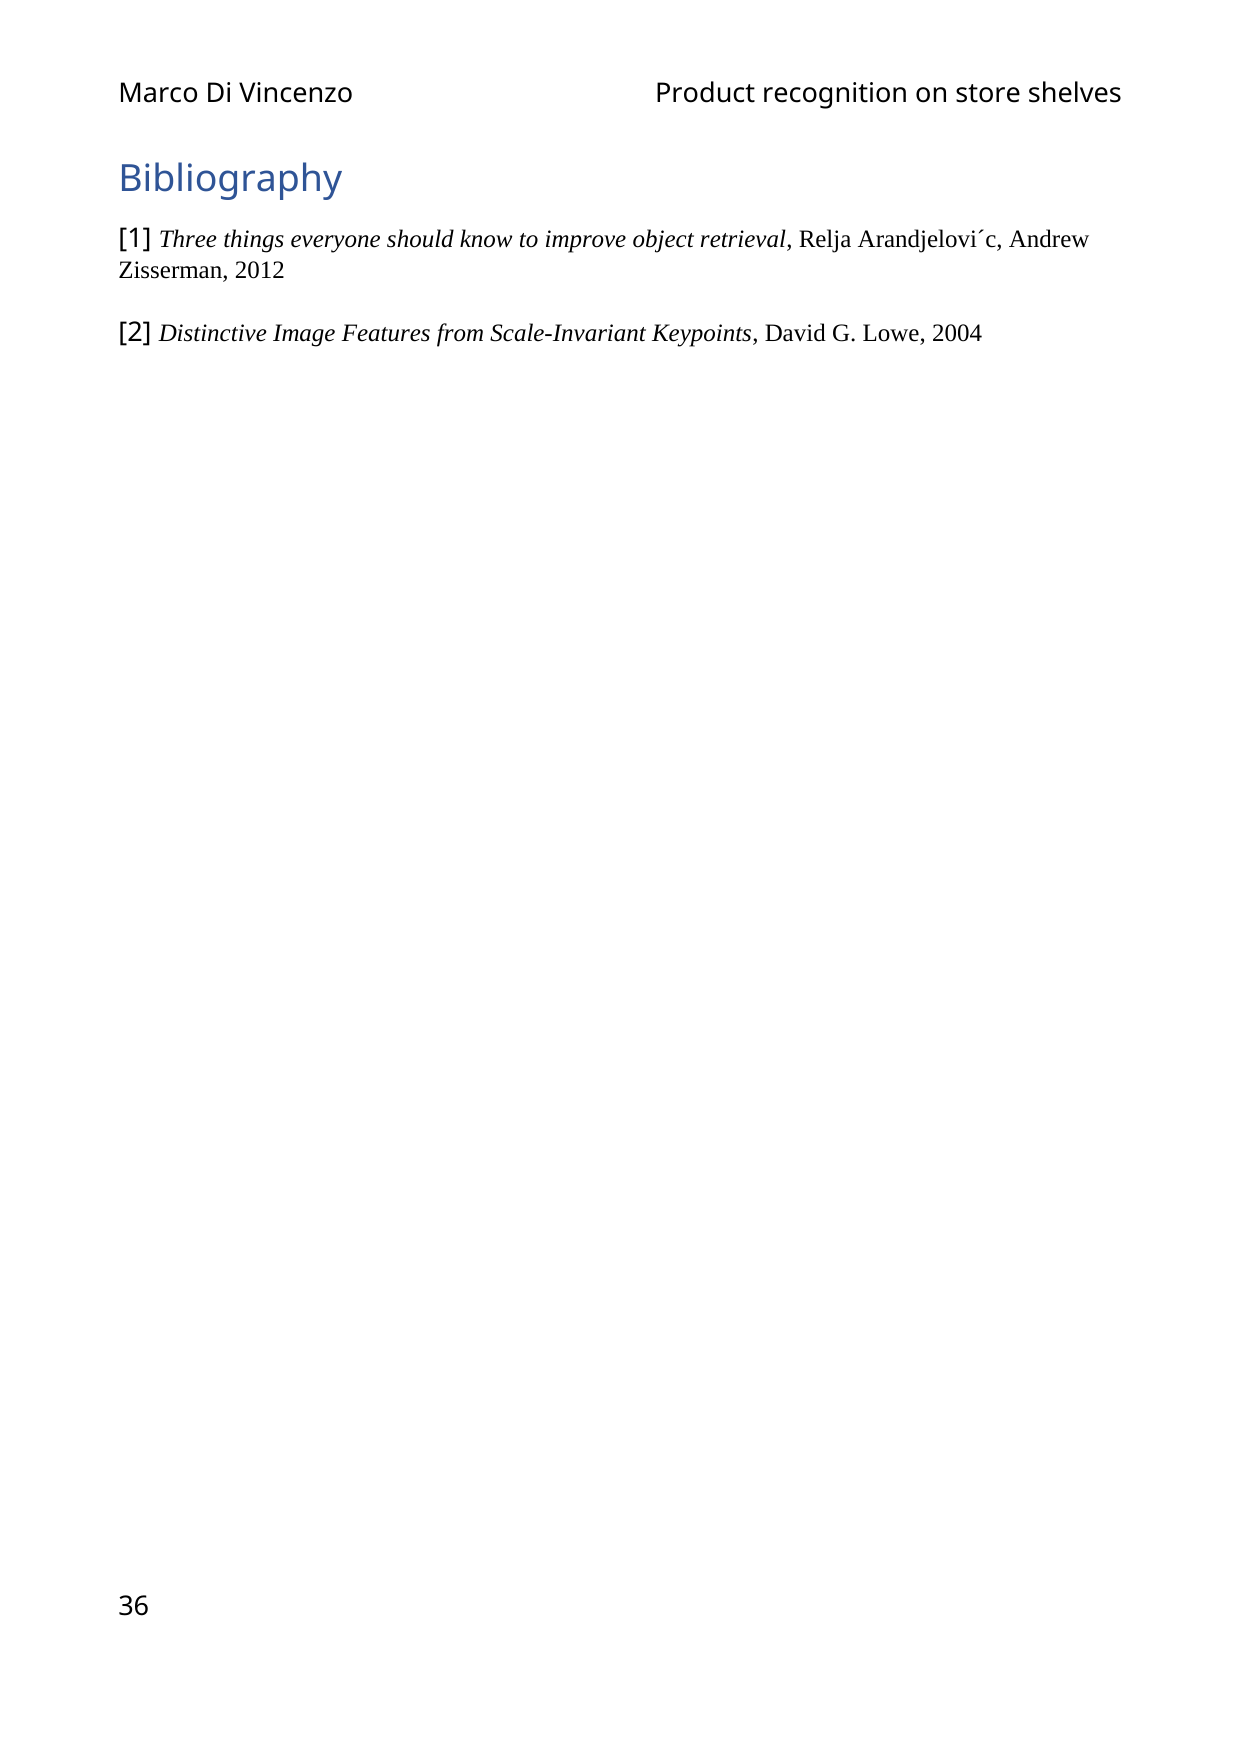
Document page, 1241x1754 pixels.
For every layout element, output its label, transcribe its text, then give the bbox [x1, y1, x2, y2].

subtitle Bibliography [118, 152, 1122, 203]
text [2] Distinctive Image Features from Scale-Invariant Keypoints, David G. Lowe, 2004 [118, 312, 1122, 349]
text [1] Three things everyone should know to improve object retrieval, Relja Arandjelovi´c, Andrew Zisserman, 2012 [118, 218, 1122, 284]
